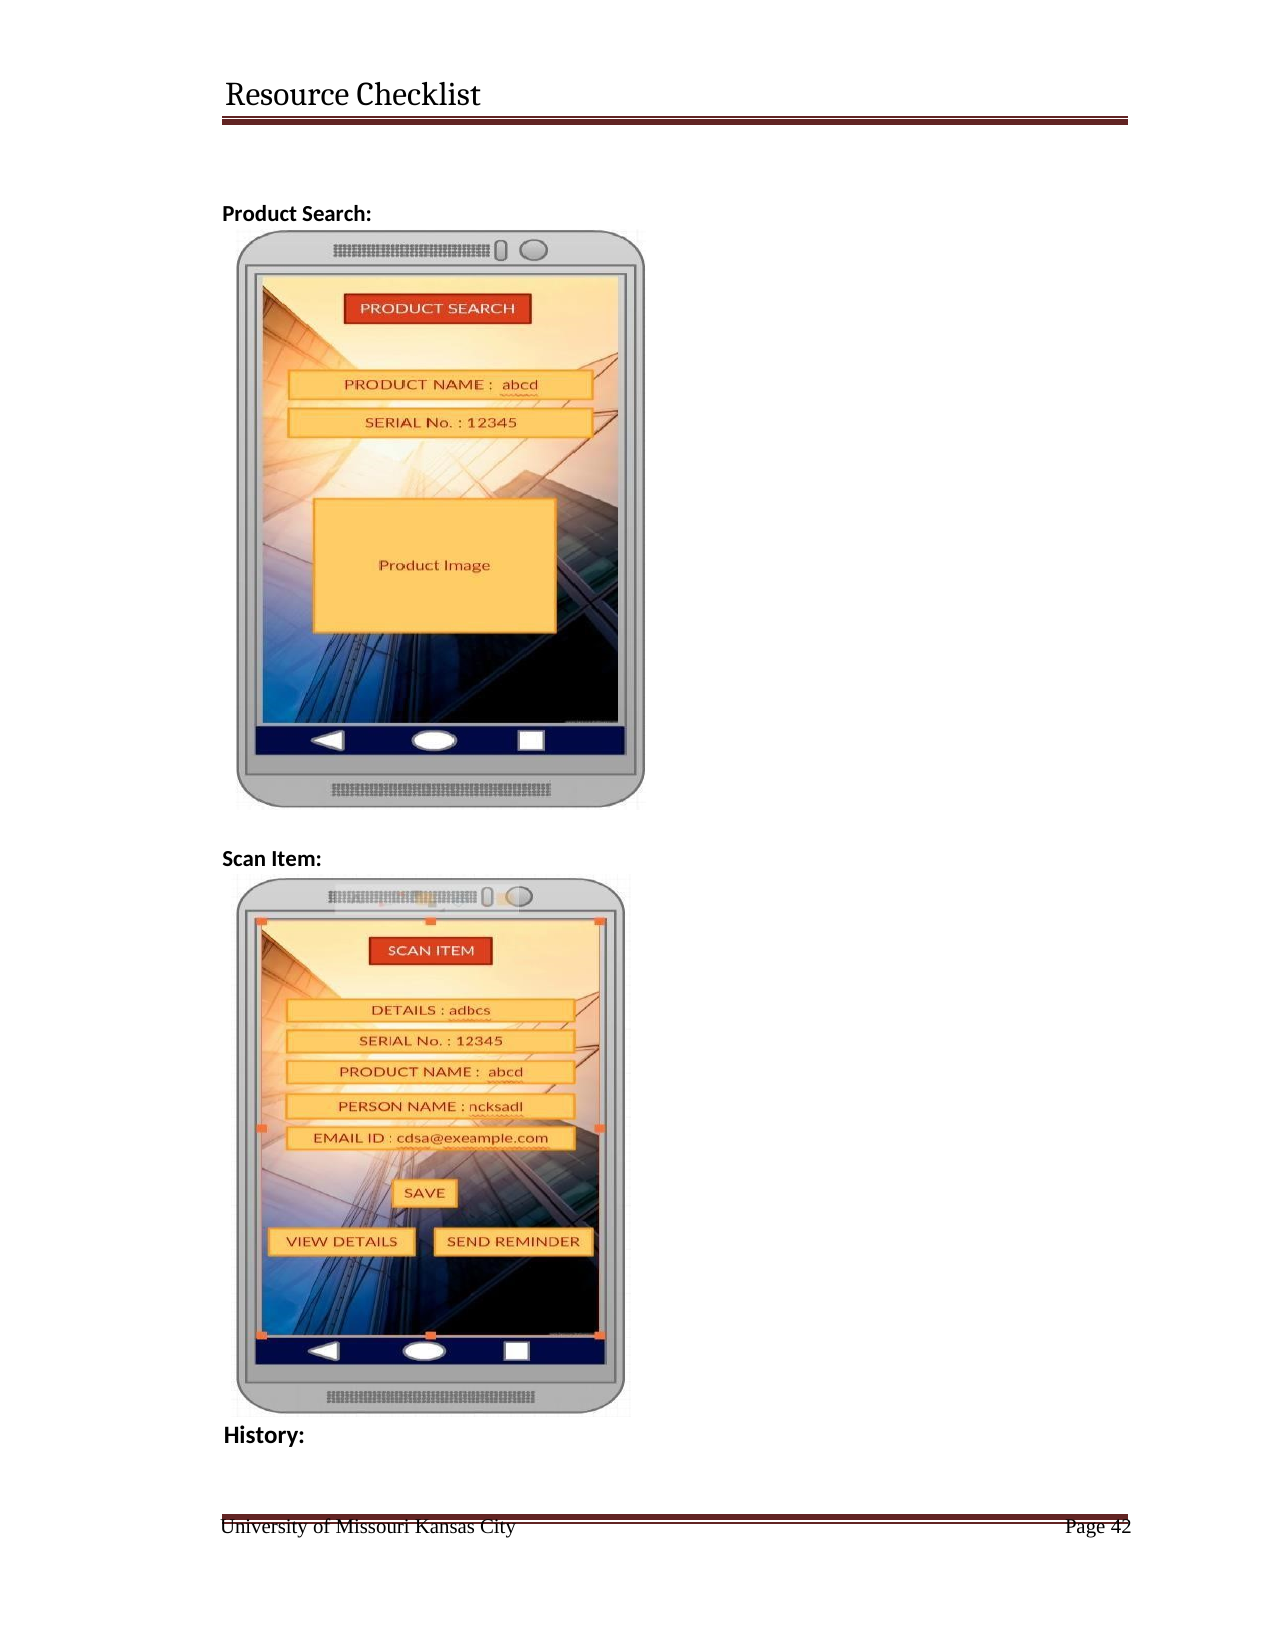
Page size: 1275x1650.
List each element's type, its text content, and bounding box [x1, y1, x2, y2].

text Product Search: [222, 199, 1142, 227]
text Scan Item: [222, 844, 1142, 872]
text History: [223, 1419, 1142, 1450]
picture [235, 229, 647, 810]
picture [231, 874, 631, 1417]
